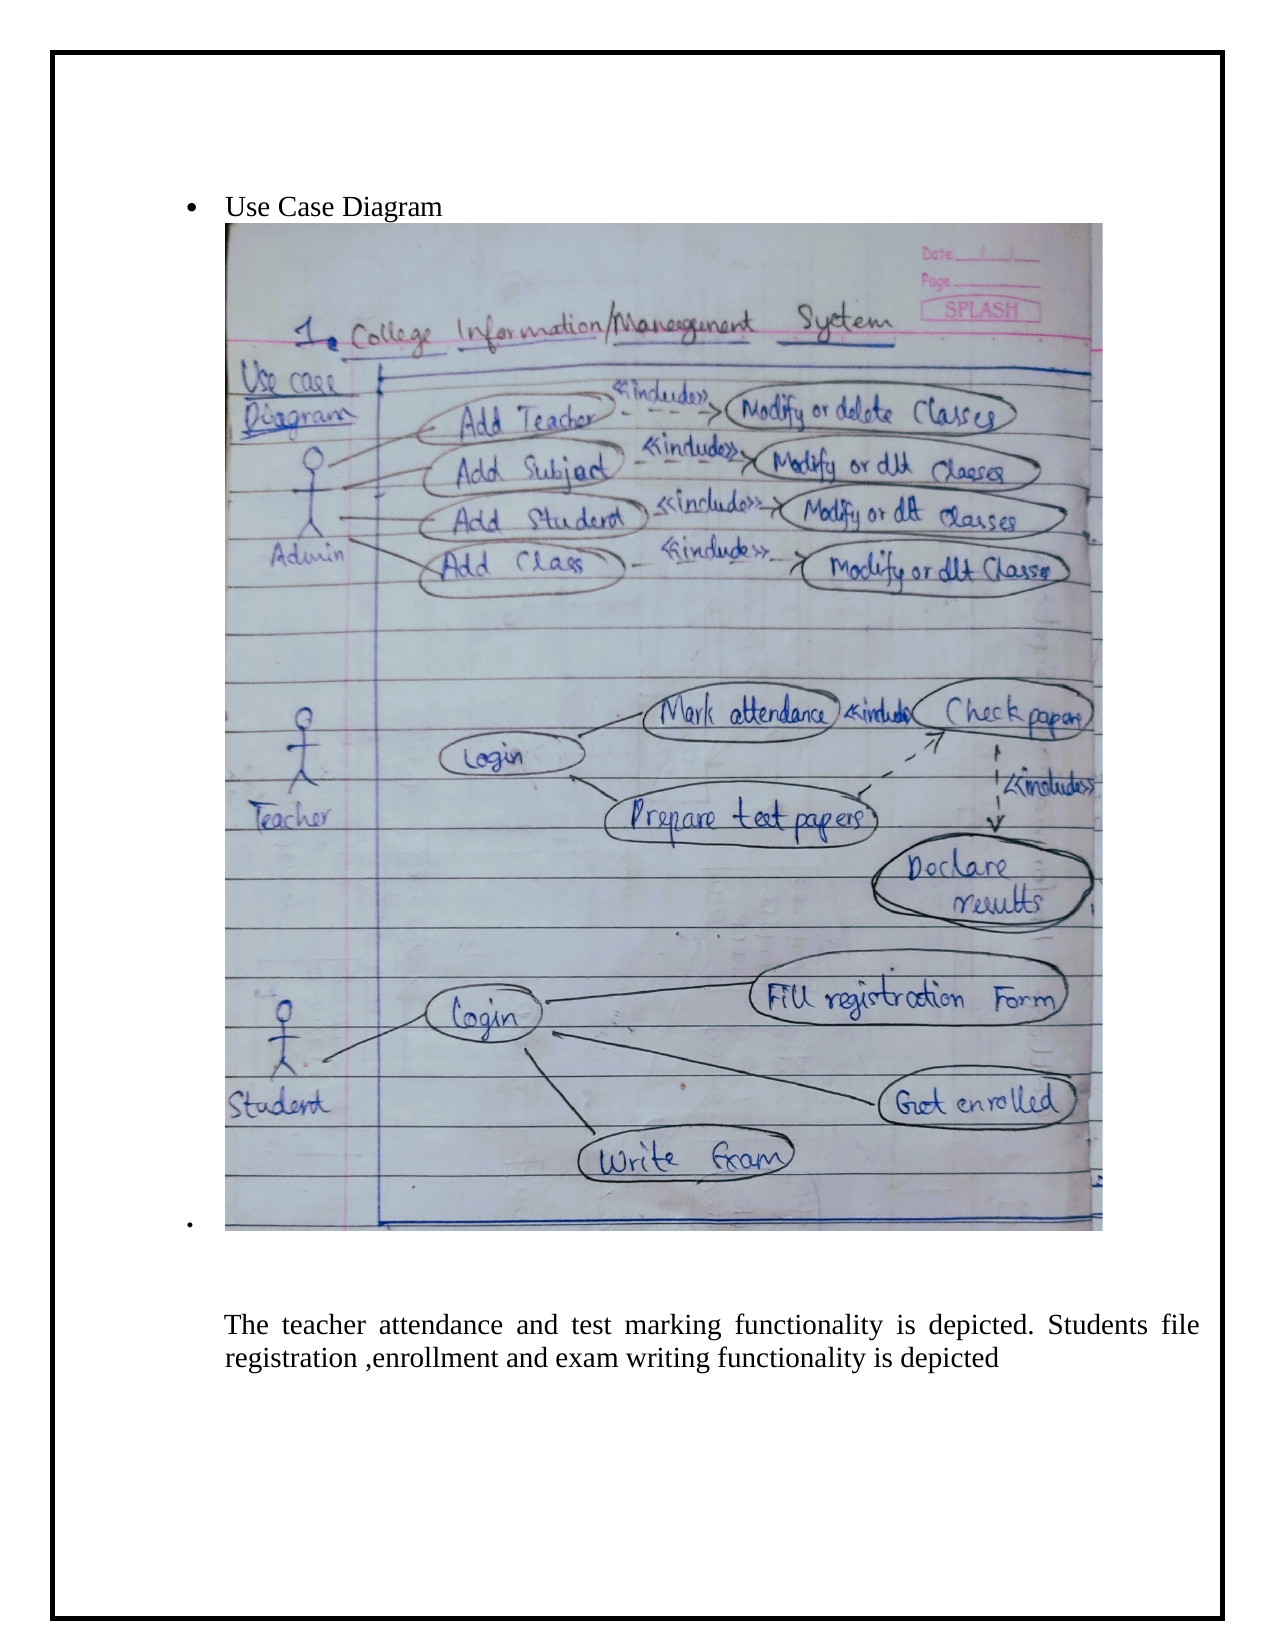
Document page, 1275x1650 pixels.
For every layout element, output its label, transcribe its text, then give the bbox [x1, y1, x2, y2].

picture [225, 223, 1103, 1231]
list Use Case Diagram [187, 189, 1200, 223]
text The teacher attendance and test marking functionality is depicted. Students file registration ,enrollment and exam writing functionality is depicted [223, 1307, 1200, 1374]
